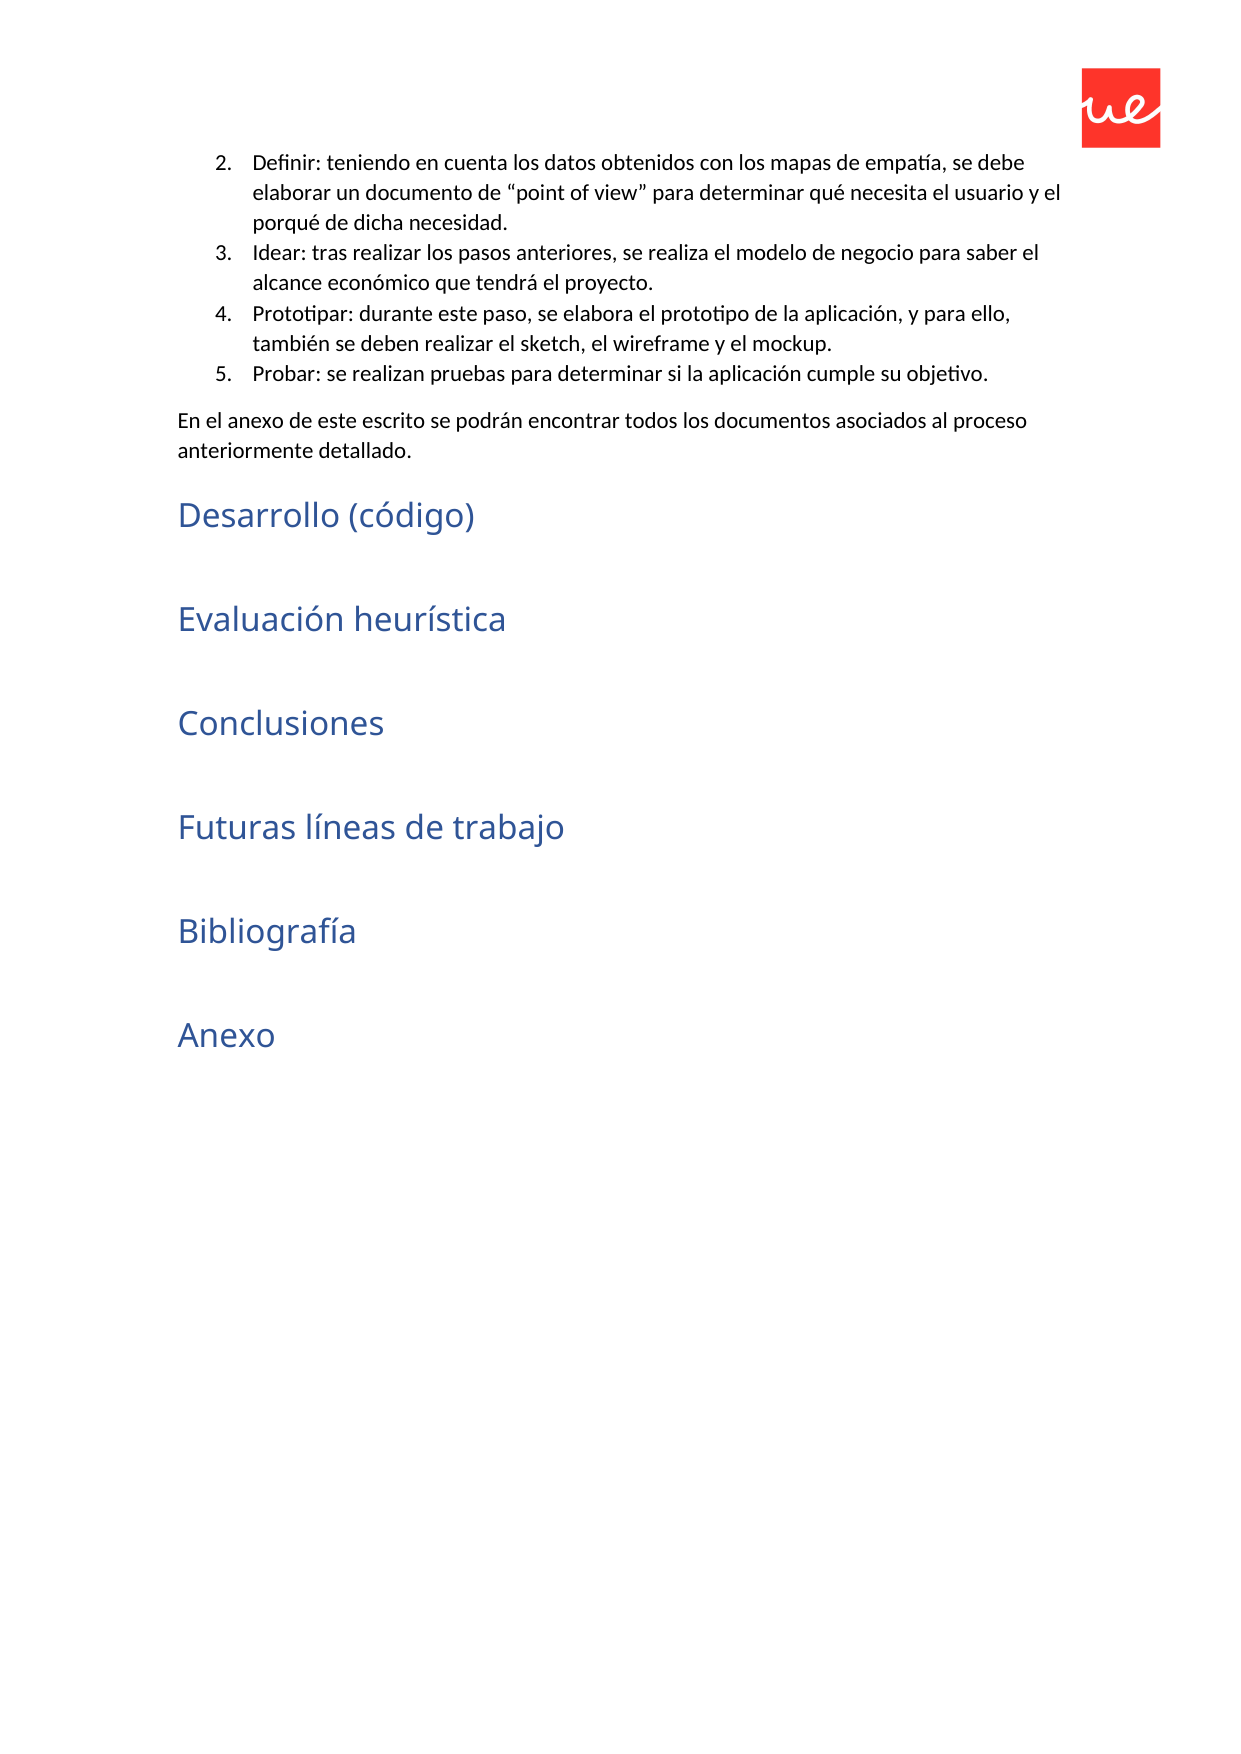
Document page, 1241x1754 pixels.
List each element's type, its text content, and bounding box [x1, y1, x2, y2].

text En el anexo de este escrito se podrán encontrar todos los documentos asociados al proceso anteriormente detallado. [177, 406, 1063, 464]
subtitle Desarrollo (código) [177, 491, 1063, 537]
list Prototipar: durante este paso, se elabora el prototipo de la aplicación, y para ello, también se deben realizar el sketch, el wireframe y el mockup. [215, 299, 1063, 357]
subtitle Anexo [177, 1012, 1063, 1058]
list Idear: tras realizar los pasos anteriores, se realiza el modelo de negocio para saber el alcance económico que tendrá el proyecto. [215, 238, 1063, 296]
subtitle Conclusiones [177, 700, 1063, 745]
subtitle Bibliografía [177, 908, 1063, 953]
picture [1081, 68, 1161, 148]
list Probar: se realizan pruebas para determinar si la aplicación cumple su objetivo. [215, 359, 1063, 387]
list Definir: teniendo en cuenta los datos obtenidos con los mapas de empatía, se debe elaborar un documento de “point of view” para determinar qué necesita el usuario y el porqué de dicha necesidad. [215, 148, 1063, 236]
subtitle Evaluación heurística [177, 596, 1063, 641]
subtitle Futuras líneas de trabajo [177, 804, 1063, 849]
